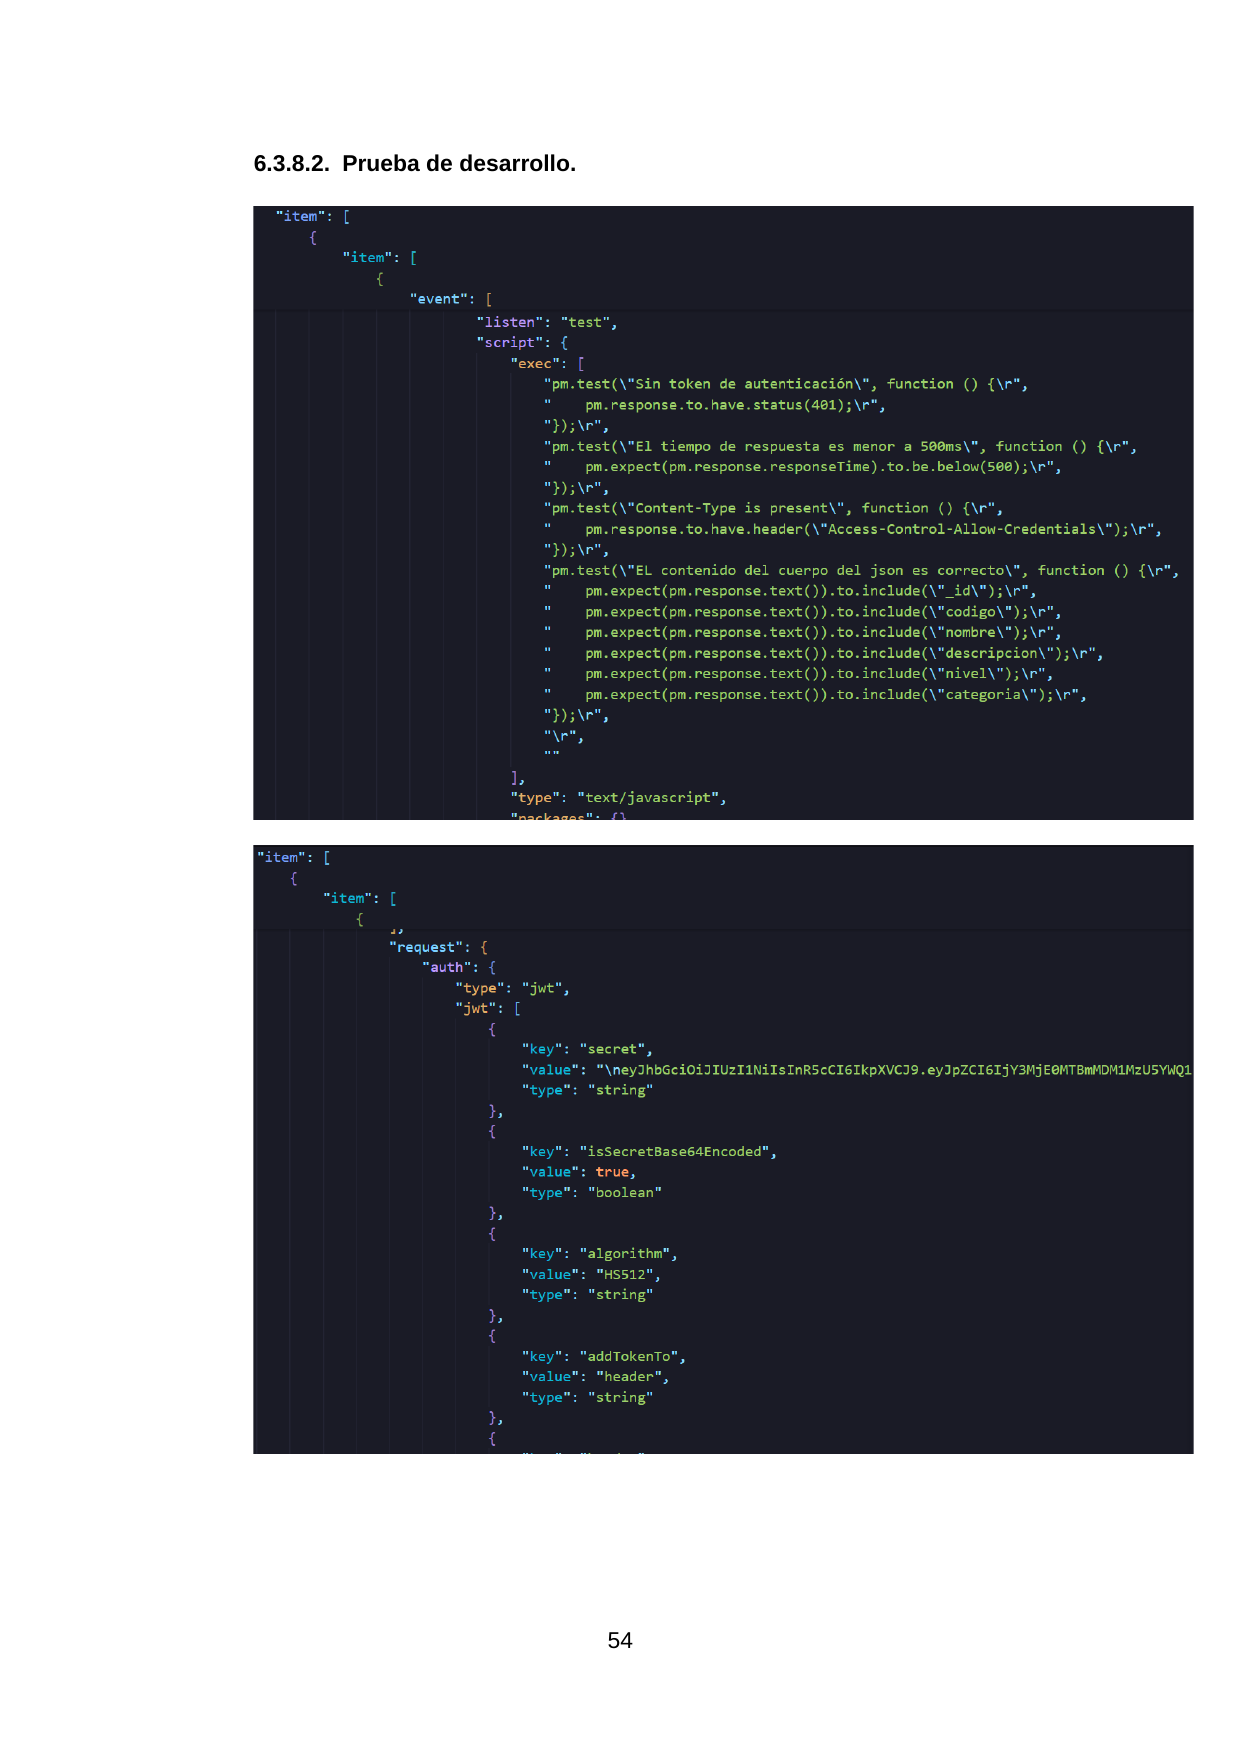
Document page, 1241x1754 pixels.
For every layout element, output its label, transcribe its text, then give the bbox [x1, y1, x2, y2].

subtitle Prueba de desarrollo. [253, 150, 1090, 176]
picture [253, 845, 1194, 1454]
picture [253, 206, 1194, 820]
